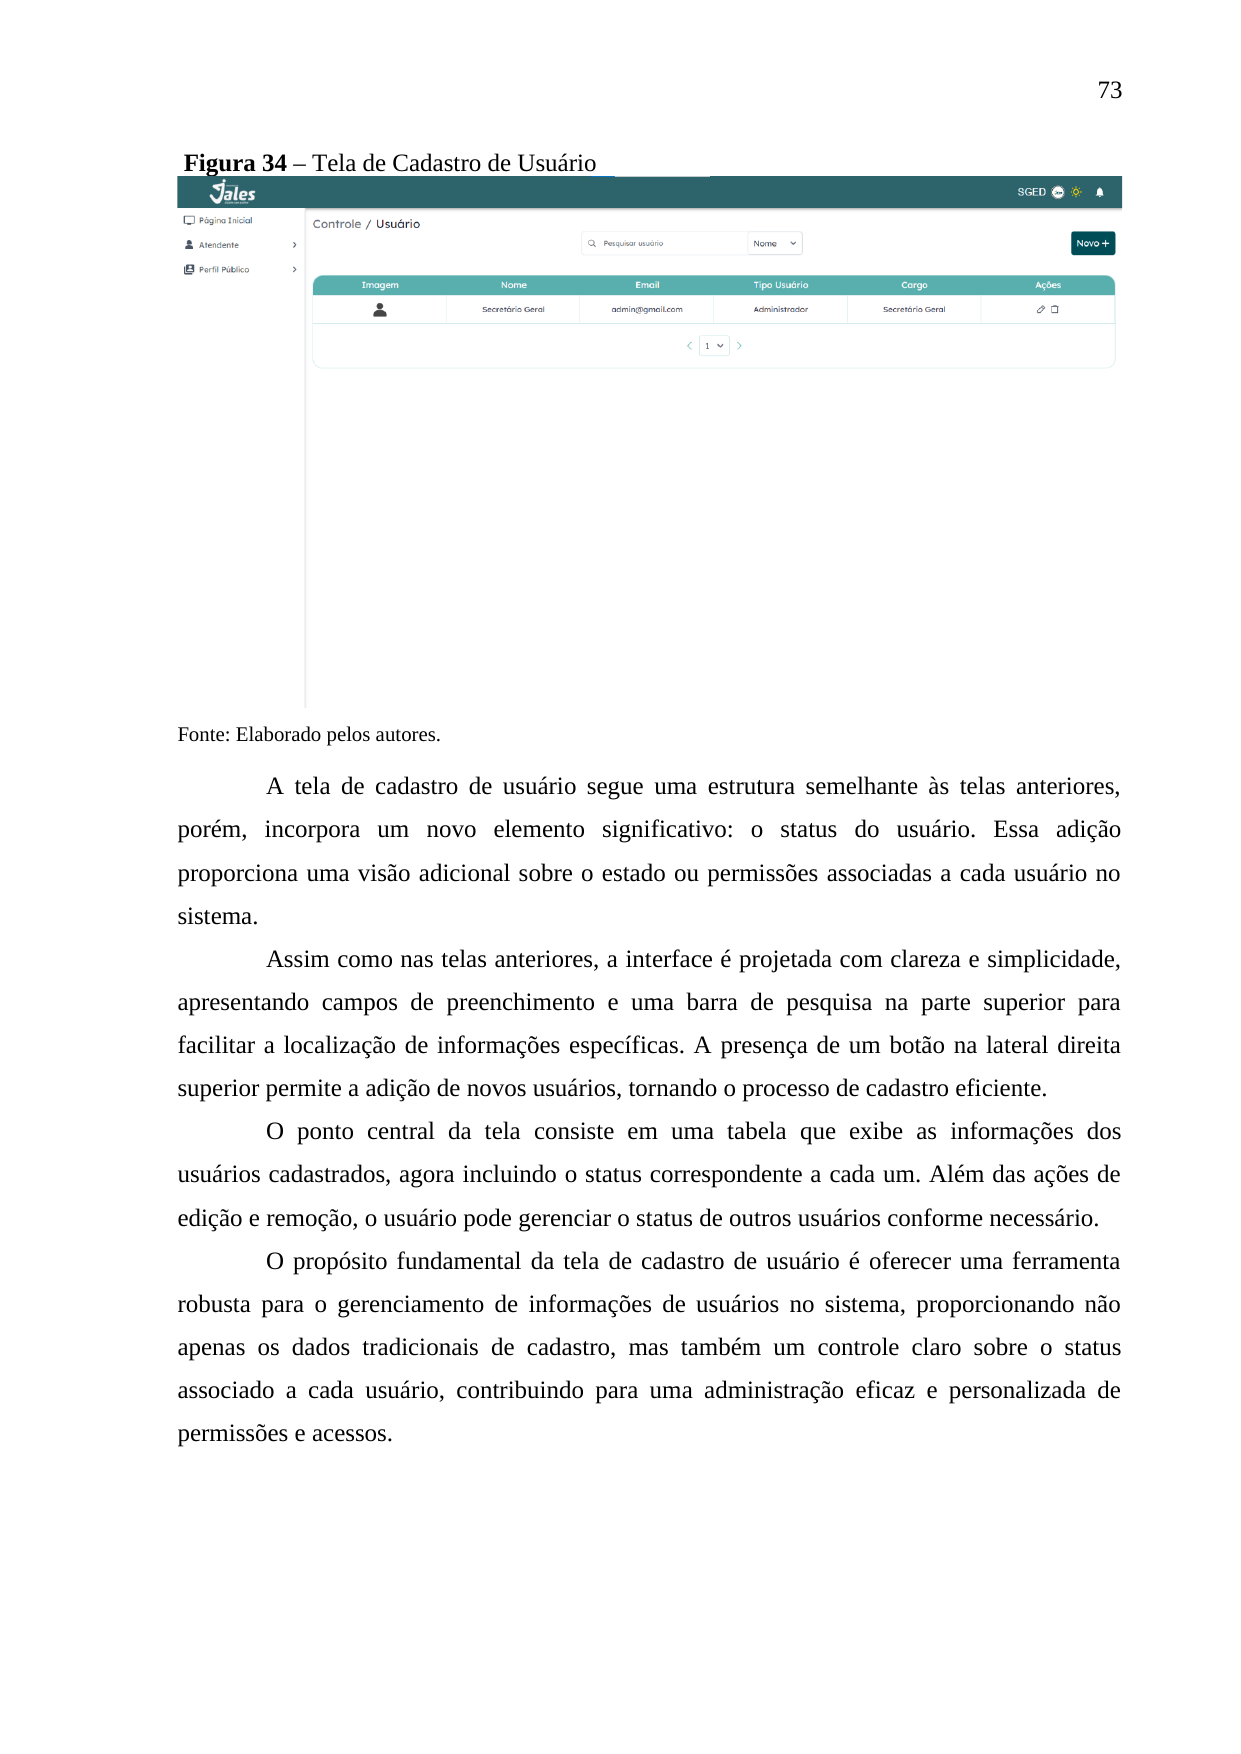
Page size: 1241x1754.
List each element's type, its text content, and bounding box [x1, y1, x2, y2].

text O propósito fundamental da tela de cadastro de usuário é oferecer uma ferramenta robusta para o gerenciamento de informações de usuários no sistema, proporcionando não apenas os dados tradicionais de cadastro, mas também um controle claro sobre o status associado a cada usuário, contribuindo para uma administração eficaz e personalizada de permissões e acessos. [177, 1246, 1122, 1447]
text O ponto central da tela consiste em uma tabela que exibe as informações dos usuários cadastrados, agora incluindo o status correspondente a cada um. Além das ações de edição e remoção, o usuário pode gerenciar o status de outros usuários conforme necessário. [177, 1116, 1122, 1231]
text A tela de cadastro de usuário segue uma estrutura semelhante às telas anteriores, porém, incorpora um novo elemento significativo: o status do usuário. Essa adição proporciona uma visão adicional sobre o estado ou permissões associadas a cada usuário no sistema. [177, 771, 1122, 929]
text Fonte: Elaborado pelos autores. [177, 722, 1122, 746]
picture [177, 176, 1123, 708]
text Assim como nas telas anteriores, a interface é projetada com clareza e simplicidade, apresentando campos de preenchimento e uma barra de pesquisa na parte superior para facilitar a localização de informações específicas. A presença de um botão na lateral direita superior permite a adição de novos usuários, tornando o processo de cadastro eficiente. [177, 944, 1122, 1102]
